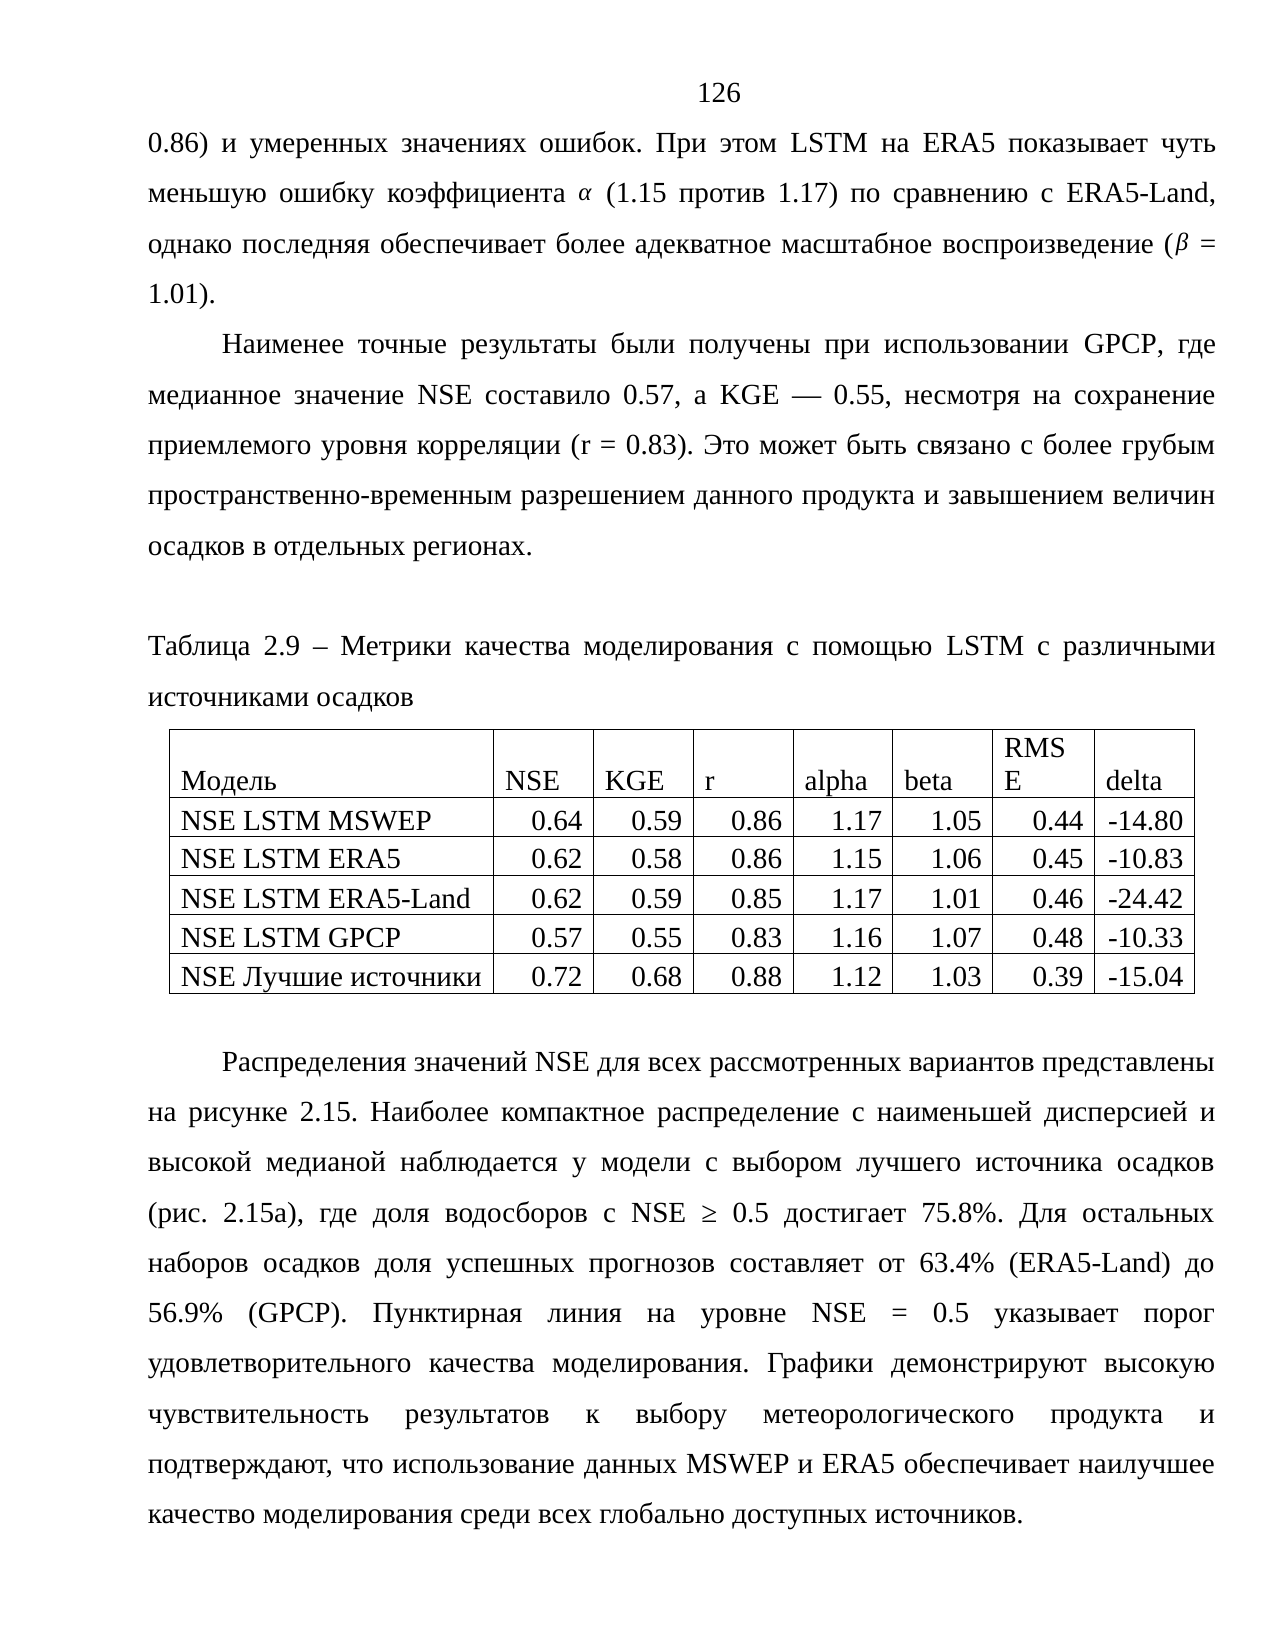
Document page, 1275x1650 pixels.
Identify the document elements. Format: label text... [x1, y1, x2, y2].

table_cell NSE LSTM GPCP [170, 915, 493, 953]
table_cell -10.83 [1095, 837, 1194, 875]
table_cell 1.16 [794, 915, 892, 953]
table_cell 1.01 [893, 876, 992, 914]
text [148, 125, 1216, 310]
table_cell 1.15 [794, 837, 892, 875]
table_cell 0.45 [993, 837, 1094, 875]
text Таблица 2.9 – Метрики качества моделирования с помощью LSTM с различными источниками осадков [148, 628, 1216, 712]
table_cell 1.06 [893, 837, 992, 875]
table_header beta [893, 730, 992, 797]
table_cell 0.46 [993, 876, 1094, 914]
table_cell 0.58 [594, 837, 693, 875]
table_cell 0.62 [494, 876, 593, 914]
table_cell -14.80 [1095, 798, 1194, 836]
table_cell -15.04 [1095, 954, 1194, 992]
table_header r [694, 730, 793, 797]
table_cell 0.68 [594, 954, 693, 992]
table_cell 0.86 [694, 837, 793, 875]
table_cell NSE LSTM MSWEP [170, 798, 493, 836]
table_cell 1.03 [893, 954, 992, 992]
table_cell 0.39 [993, 954, 1094, 992]
table_header NSE [494, 730, 593, 797]
table_cell 1.12 [794, 954, 892, 992]
table_cell NSE Лучшие источники [170, 954, 493, 992]
table_header delta [1095, 730, 1194, 797]
table_header Модель [170, 730, 493, 797]
table_header alpha [794, 730, 892, 797]
table_cell 0.59 [594, 876, 693, 914]
table_cell 0.44 [993, 798, 1094, 836]
table_header KGE [594, 730, 693, 797]
text Распределения значений NSE для всех рассмотренных вариантов представлены на рисунке 2.15. Наиболее компактное распределение с наименьшей дисперсией и высокой медианой наблюдается у модели с выбором лучшего источника осадков (рис. 2.15а), где доля водосборов с NSE ≥ 0.5 достигает 75.8%. Для остальных наборов осадков доля успешных прогнозов составляет от 63.4% (ERA5-Land) до 56.9% (GPCP). Пунктирная линия на уровне NSE = 0.5 указывает порог удовлетворительного качества моделирования. Графики демонстрируют высокую чувствительность результатов к выбору метеорологического продукта и подтверждают, что использование данных MSWEP и ERA5 обеспечивает наилучшее качество моделирования среди всех глобально доступных источников. [148, 1044, 1216, 1530]
table_cell 0.83 [694, 915, 793, 953]
text Наименее точные результаты были получены при использовании GPCP, где медианное значение NSE составило 0.57, а KGE — 0.55, несмотря на сохранение приемлемого уровня корреляции (r = 0.83). Это может быть связано с более грубым пространственно-временным разрешением данного продукта и завышением величин осадков в отдельных регионах. [148, 326, 1216, 561]
table_cell 0.62 [494, 837, 593, 875]
table_cell -24.42 [1095, 876, 1194, 914]
table_cell 1.17 [794, 798, 892, 836]
table_cell 0.64 [494, 798, 593, 836]
table_cell 0.57 [494, 915, 593, 953]
table_cell -10.33 [1095, 915, 1194, 953]
table_cell NSE LSTM ERA5-Land [170, 876, 493, 914]
table_cell 0.55 [594, 915, 693, 953]
table_cell 1.17 [794, 876, 892, 914]
table_cell 0.86 [694, 798, 793, 836]
table_header RMSE [993, 730, 1094, 797]
table_cell 0.88 [694, 954, 793, 992]
table_cell NSE LSTM ERA5 [170, 837, 493, 875]
table_cell 1.05 [893, 798, 992, 836]
table_cell 0.59 [594, 798, 693, 836]
table_cell 1.07 [893, 915, 992, 953]
table_cell 0.85 [694, 876, 793, 914]
table_cell 0.72 [494, 954, 593, 992]
table_cell 0.48 [993, 915, 1094, 953]
